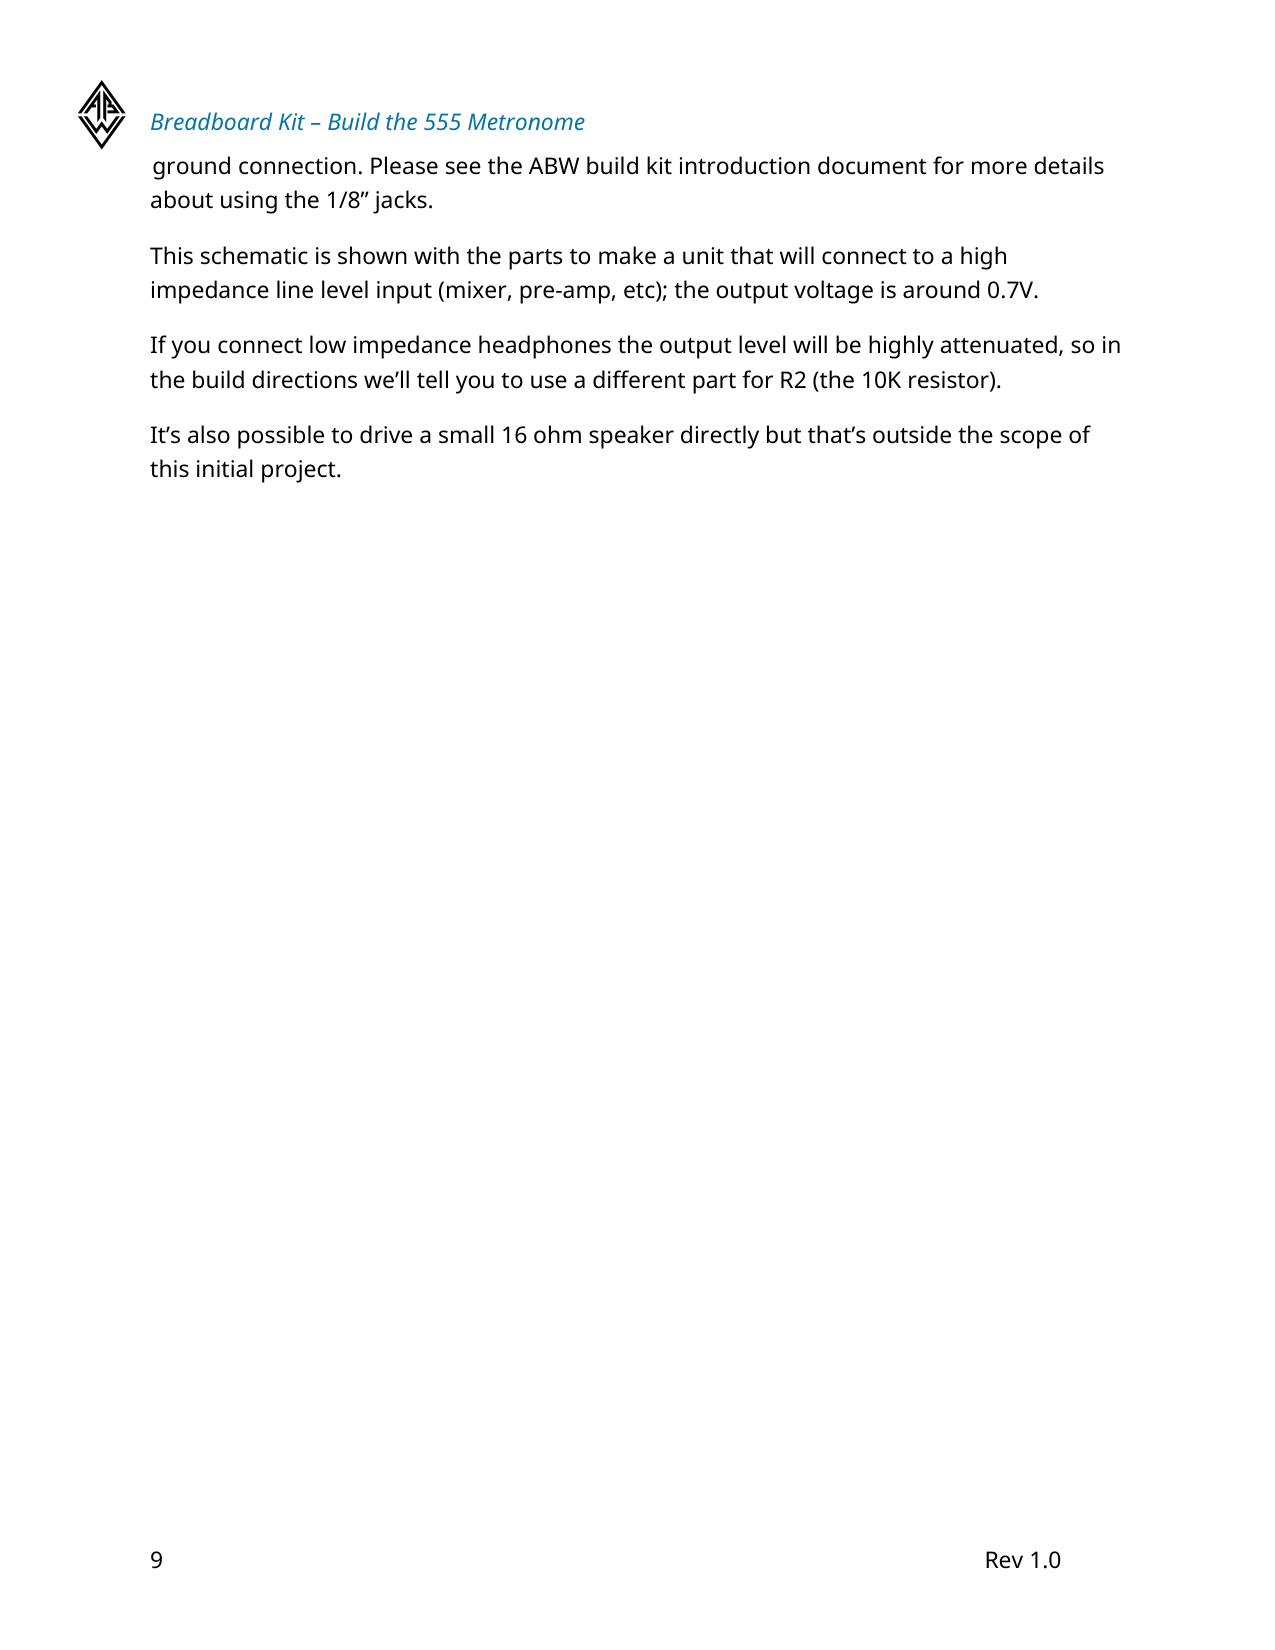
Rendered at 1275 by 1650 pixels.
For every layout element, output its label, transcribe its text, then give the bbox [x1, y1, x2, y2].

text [150, 150, 1125, 216]
text It’s also possible to drive a small 16 ohm speaker directly but that’s outside the scope of this initial project. [150, 419, 1125, 484]
text If you connect low impedance headphones the output level will be highly attenuated, so in the build directions we’ll tell you to use a different part for R2 (the 10K resistor). [150, 329, 1125, 395]
picture [71, 75, 134, 155]
text This schematic is shown with the parts to make a unit that will connect to a high impedance line level input (mixer, pre-amp, etc); the output voltage is around 0.7V. [150, 239, 1125, 305]
